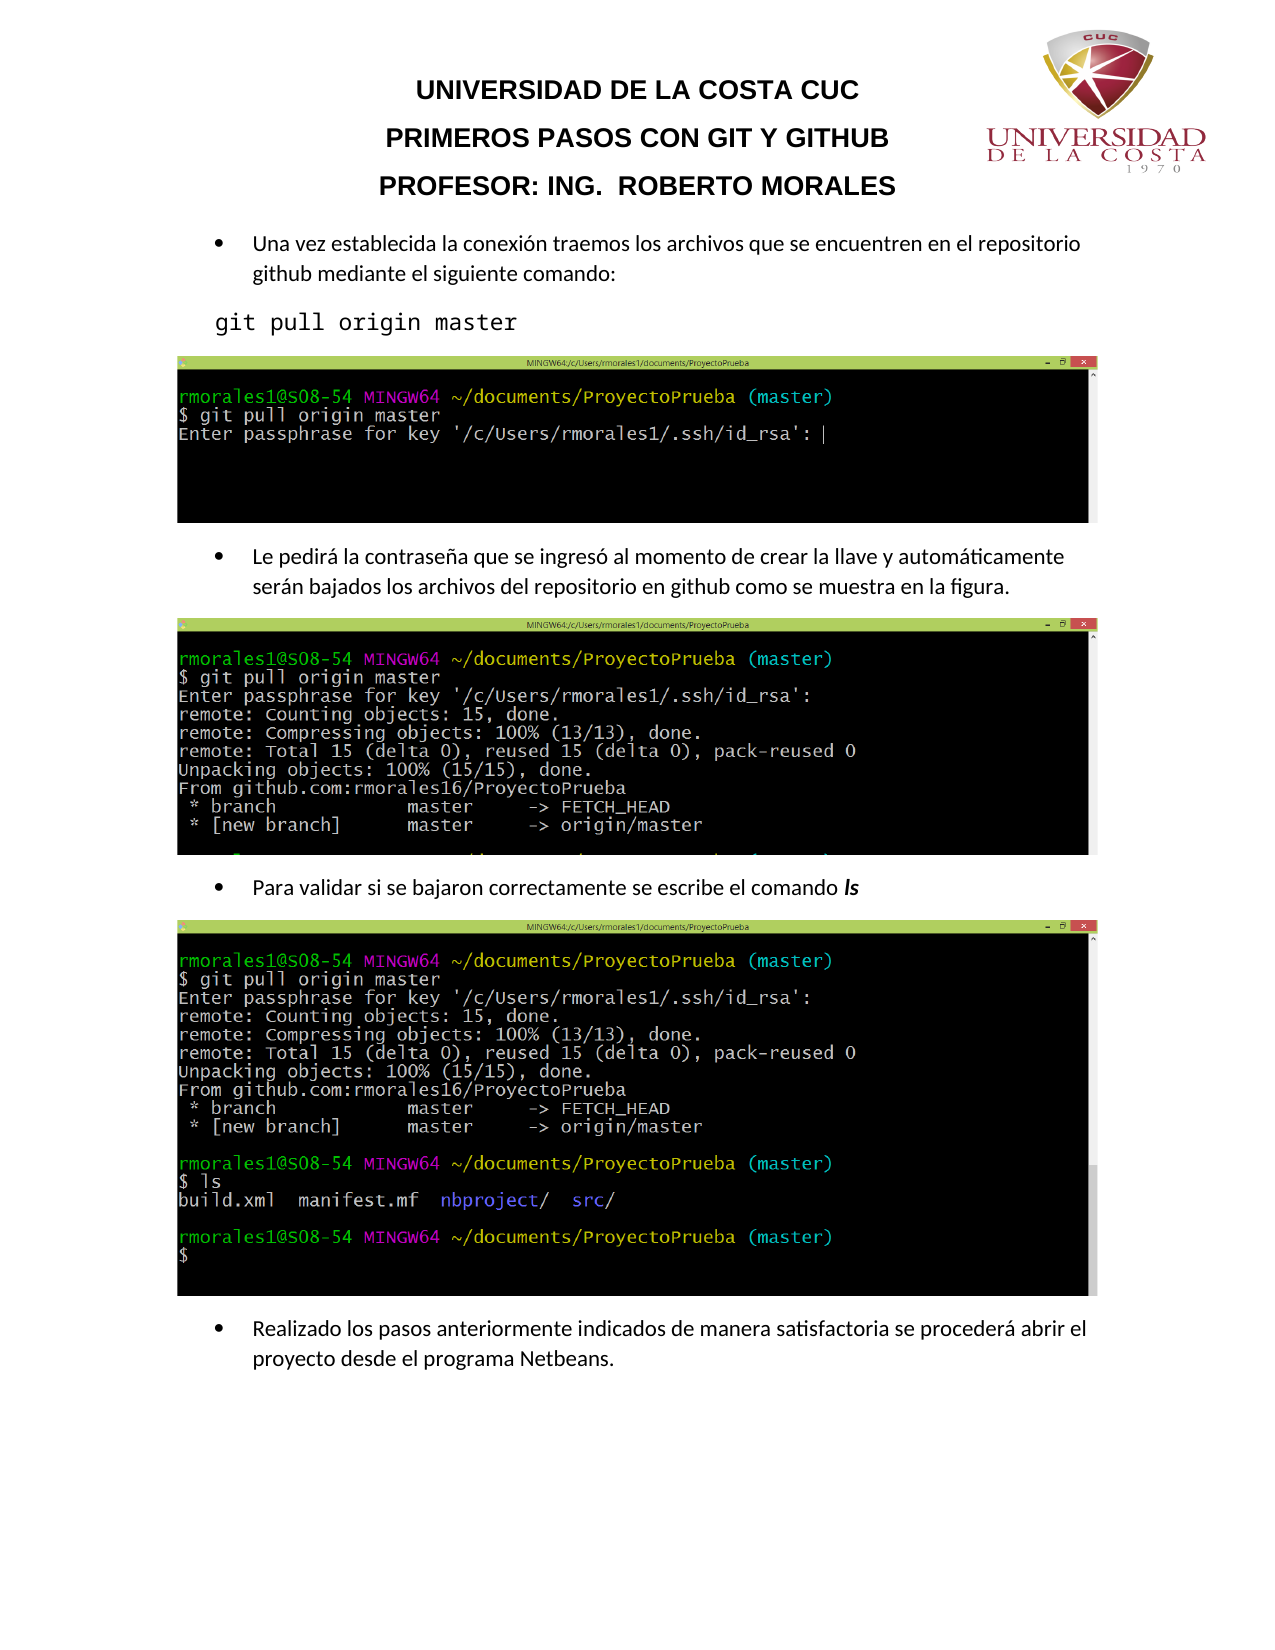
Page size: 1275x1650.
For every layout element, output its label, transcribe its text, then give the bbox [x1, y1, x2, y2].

text git pull origin master [215, 306, 1098, 337]
list Realizado los pasos anteriormente indicados de manera satisfactoria se procederá abrir el proyecto desde el programa Netbeans. [215, 1314, 1098, 1372]
picture [177, 920, 1098, 1296]
list Le pedirá la contraseña que se ingresó al momento de crear la llave y automáticamente serán bajados los archivos del repositorio en github como se muestra en la figura. [215, 542, 1098, 600]
picture [983, 16, 1209, 185]
picture [177, 618, 1098, 855]
picture [177, 356, 1098, 523]
list Una vez establecida la conexión traemos los archivos que se encuentren en el repositorio github mediante el siguiente comando: [215, 229, 1098, 287]
list Para validar si se bajaron correctamente se escribe el comando ls [215, 873, 1098, 901]
